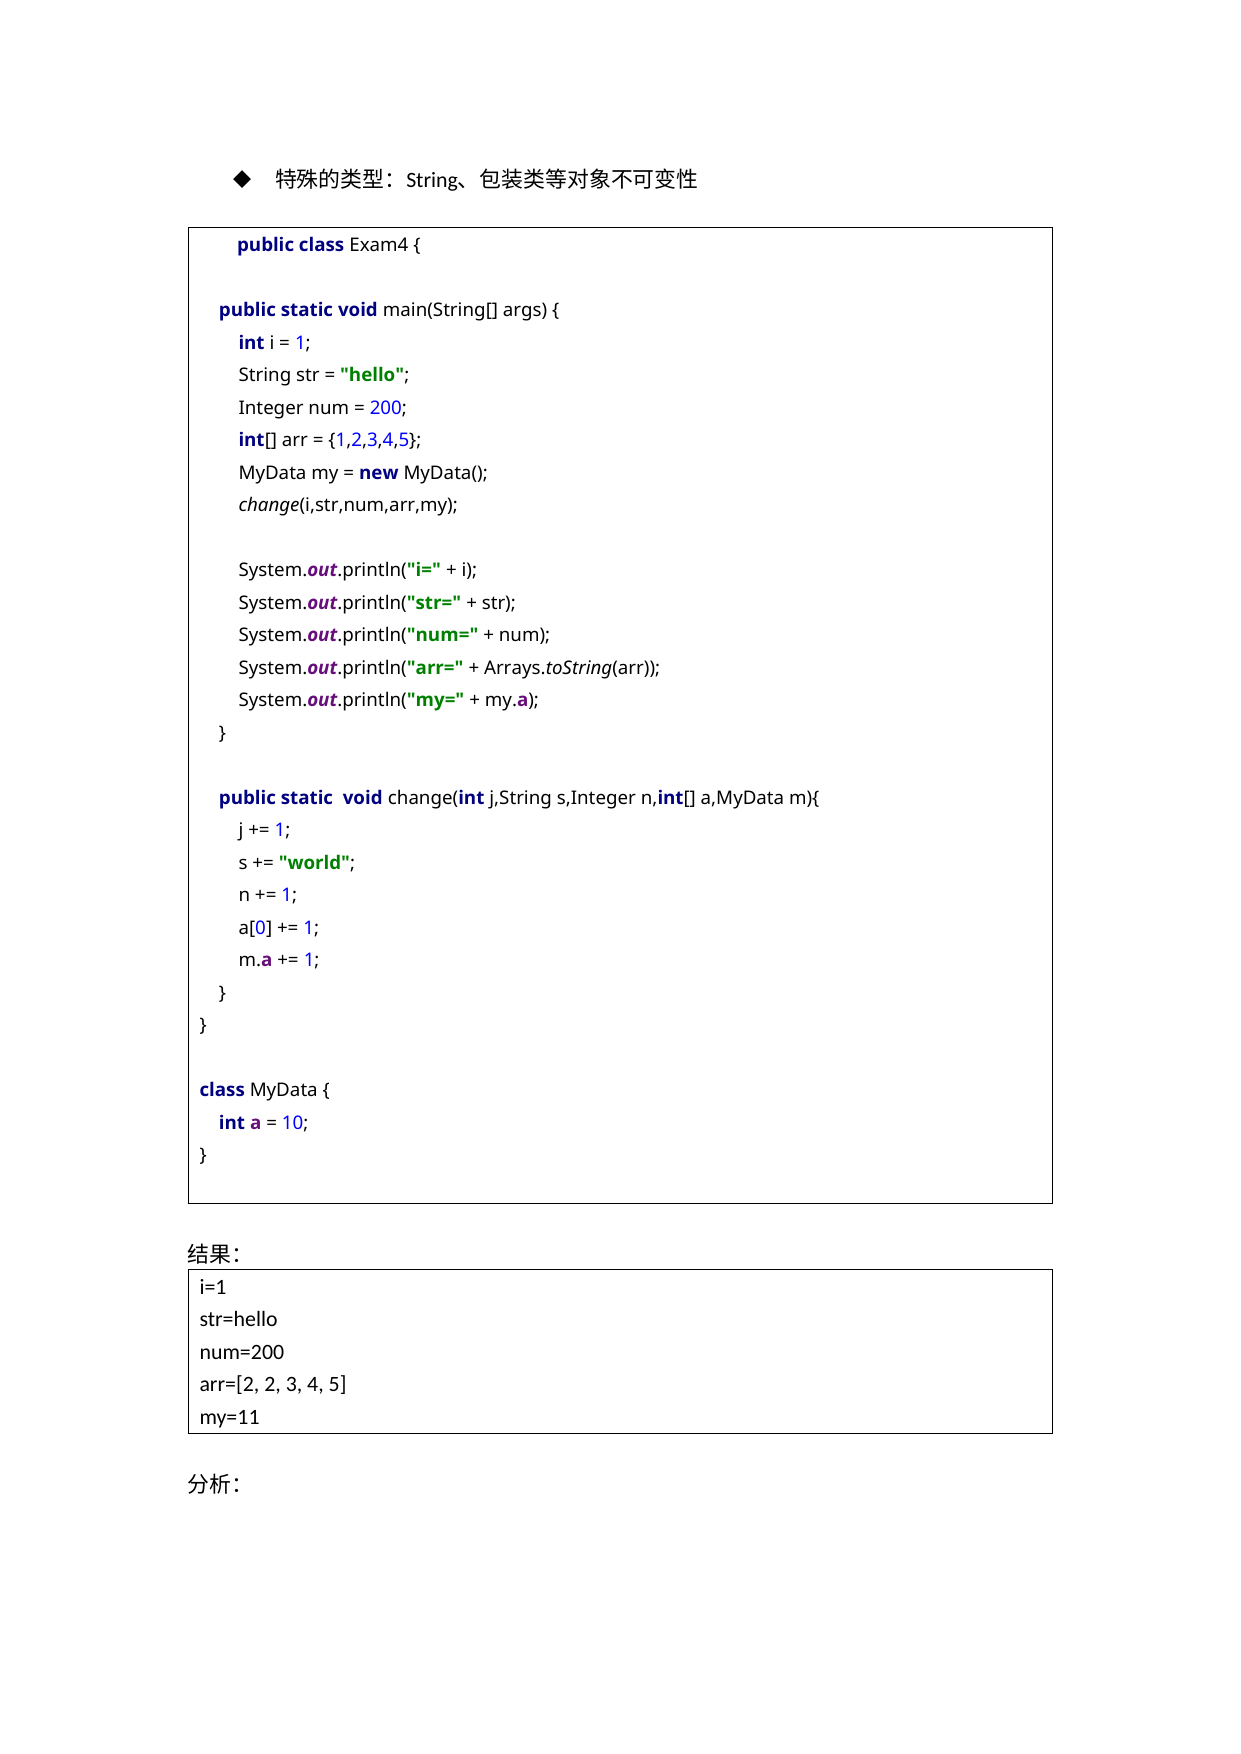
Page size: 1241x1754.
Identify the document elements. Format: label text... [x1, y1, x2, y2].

table_header public class Exam4 { public static void main(String[] args) { int i = 1; String str = "hello"; Integer num = 200; int[] arr = {1,2,3,4,5}; MyData my = new MyData(); change(i,str,num,arr,my); System.out.println("i=" + i); System.out.println("str=" + str); System.out.println("num=" + num); System.out.println("arr=" + Arrays.toString(arr)); System.out.println("my=" + my.a); } public static void change(int j,String s,Integer n,int[] a,MyData m){ j += 1; s += "world"; n += 1; a[0] += 1; m.a += 1; } } class MyData { int a = 10; } [189, 228, 1052, 1203]
text 分析： [187, 1466, 1053, 1499]
table_header i=1 str=hello num=200 arr=[2, 2, 3, 4, 5] my=11 [189, 1270, 1052, 1433]
list 特殊的类型：String、包装类等对象不可变性 [231, 162, 1053, 194]
text 结果： [187, 1237, 1053, 1269]
